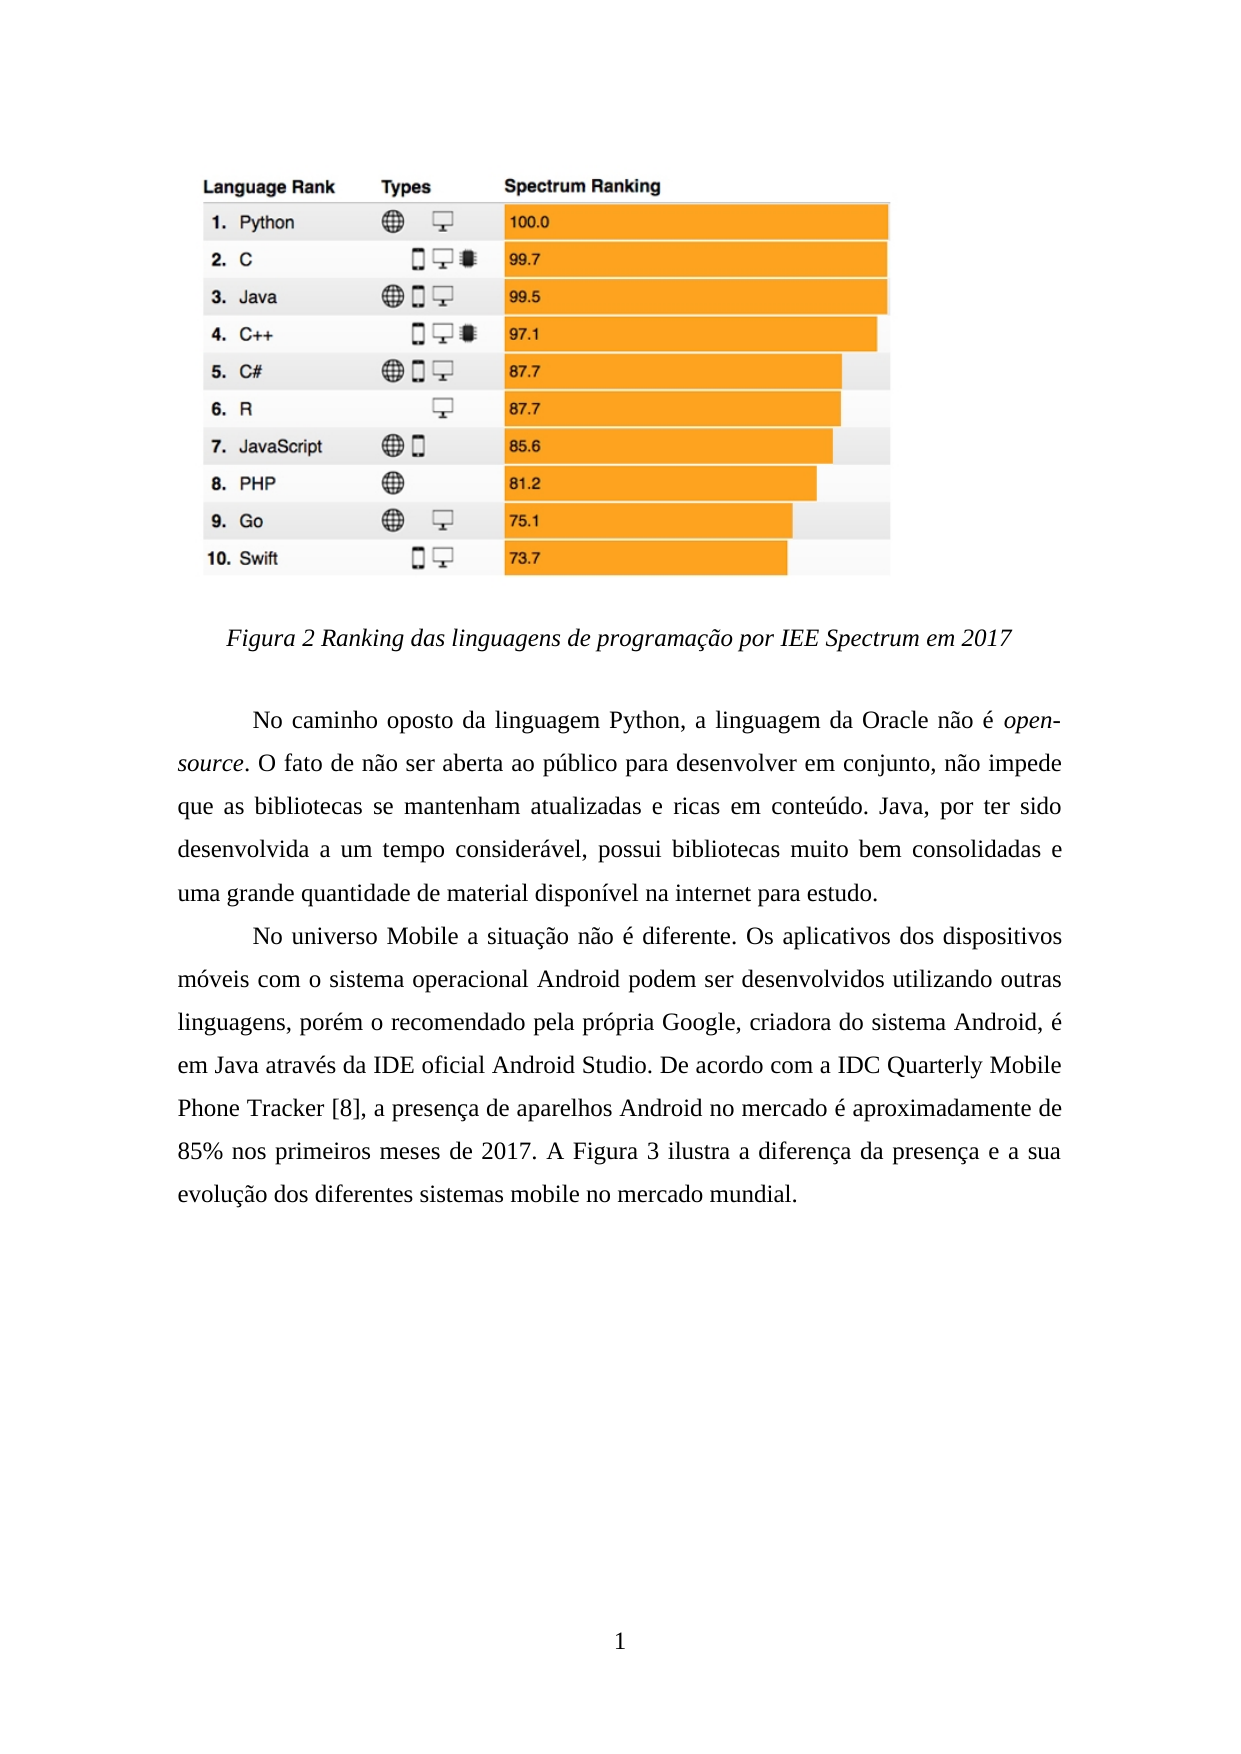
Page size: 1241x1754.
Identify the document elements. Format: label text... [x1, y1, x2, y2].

text No caminho oposto da linguagem Python, a linguagem da Oracle não é open-source. O fato de não ser aberta ao público para desenvolver em conjunto, não impede que as bibliotecas se mantenham atualizadas e ricas em conteúdo. Java, por ter sido desenvolvida a um tempo considerável, possui bibliotecas muito bem consolidadas e uma grande quantidade de material disponível na internet para estudo. [177, 705, 1063, 906]
picture [177, 147, 911, 596]
text No universo Mobile a situação não é diferente. Os aplicativos dos dispositivos móveis com o sistema operacional Android podem ser desenvolvidos utilizando outras linguagens, porém o recomendado pela própria Google, criadora do sistema Android, é em Java através da IDE oficial Android Studio. De acordo com a IDC Quarterly Mobile Phone Tracker [8], a presença de aparelhos Android no mercado é aproximadamente de 85% nos primeiros meses de 2017. A Figura 3 ilustra a diferença da presença e a sua evolução dos diferentes sistemas mobile no mercado mundial. [177, 921, 1063, 1208]
text Figura 2 Ranking das linguagens de programação por IEE Spectrum em 2017 [177, 623, 1063, 651]
